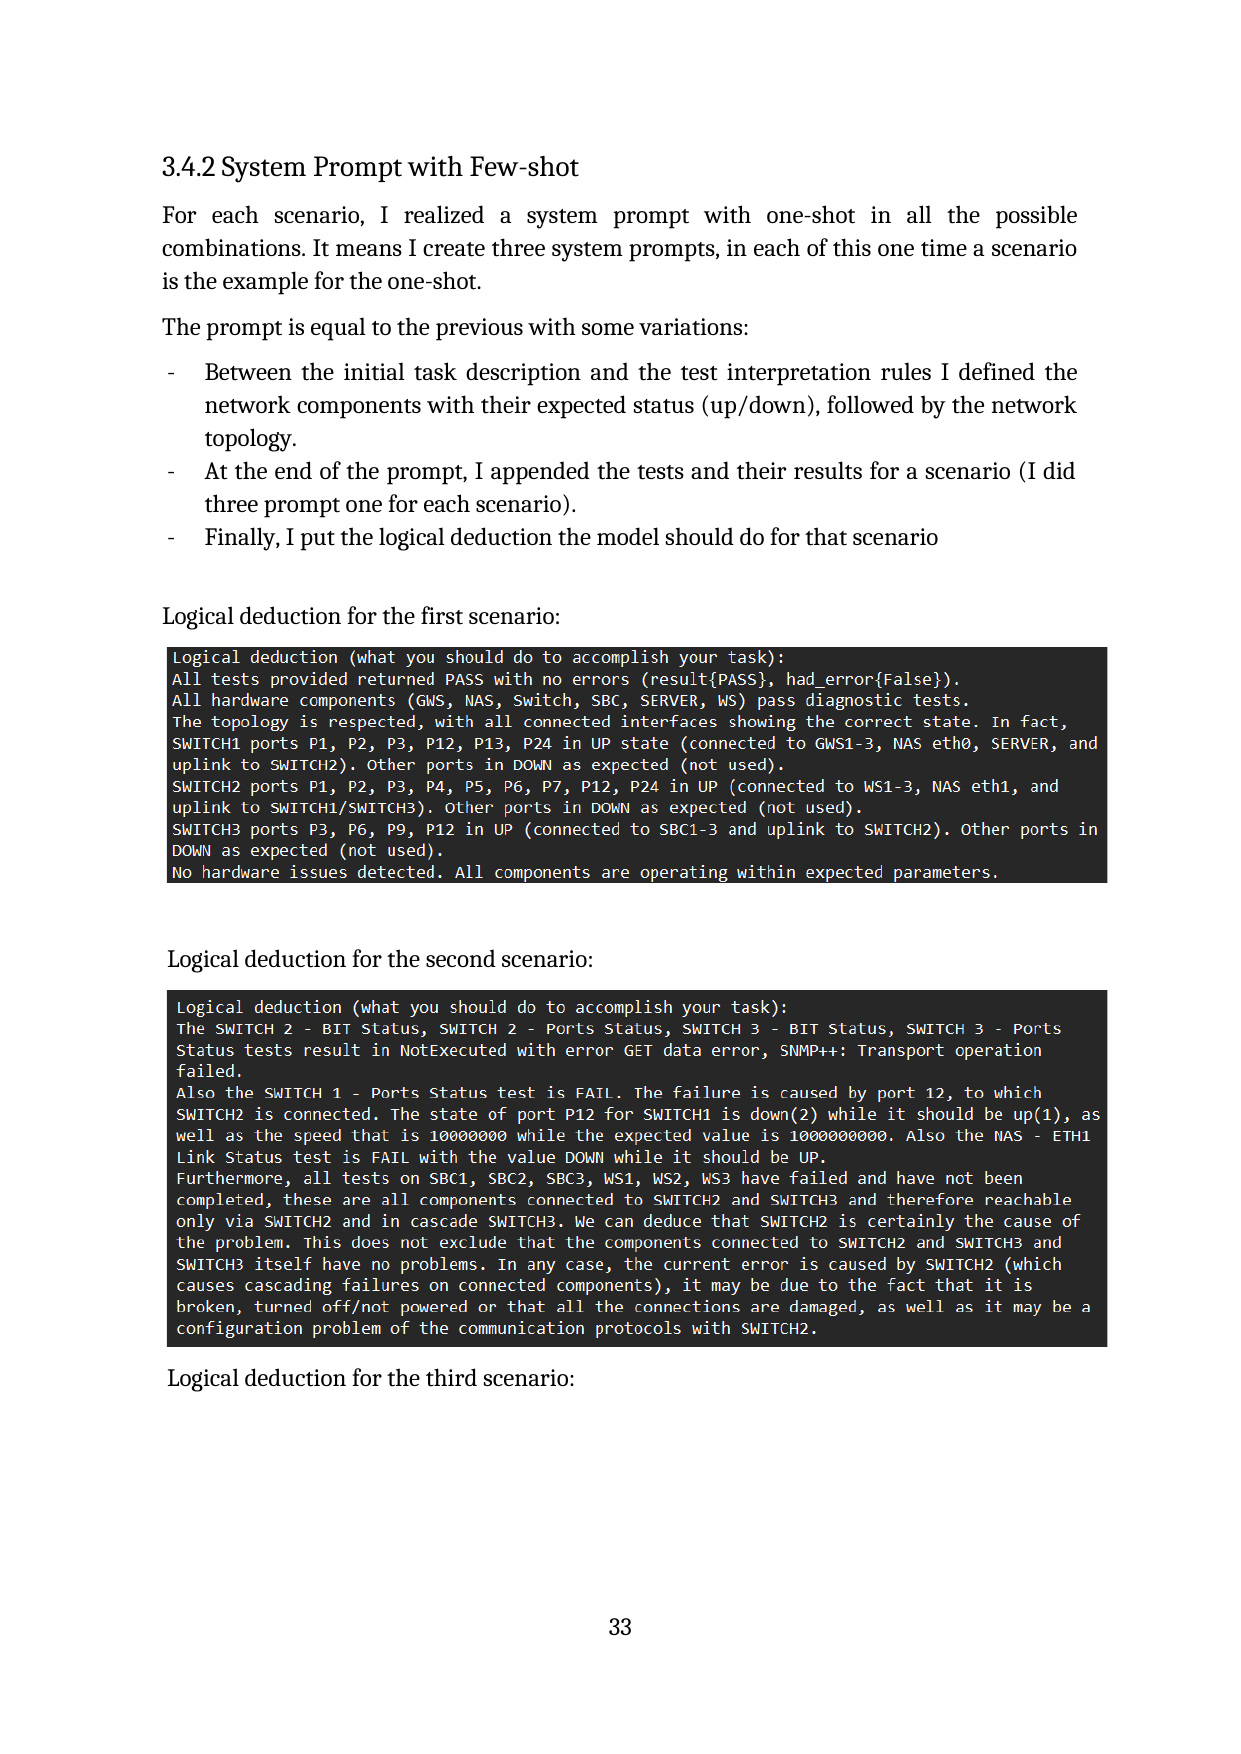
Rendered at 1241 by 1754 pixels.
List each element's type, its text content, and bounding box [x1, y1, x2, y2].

list Between the initial task description and the test interpretation rules I defined the network components with their expected status (up/down), followed by the network topology. [167, 358, 1078, 453]
text The prompt is equal to the previous with some variations: [162, 313, 1078, 341]
text Logical deduction for the first scenario: [162, 602, 1078, 631]
list Finally, I put the logical deduction the model should do for that scenario [167, 523, 1078, 552]
picture [166, 647, 1108, 883]
list At the end of the prompt, I appended the tests and their results for a scenario (I did three prompt one for each scenario). [167, 457, 1078, 519]
picture [166, 990, 1108, 1347]
text For each scenario, I realized a system prompt with one-shot in all the possible combinations. It means I create three system prompts, in each of this one time a scenario is the example for the one-shot. [162, 201, 1078, 296]
text Logical deduction for the second scenario: [167, 945, 1078, 974]
text Logical deduction for the third scenario: [167, 1364, 1078, 1392]
subtitle 3.4.2 System Prompt with Few-shot [162, 150, 1078, 183]
